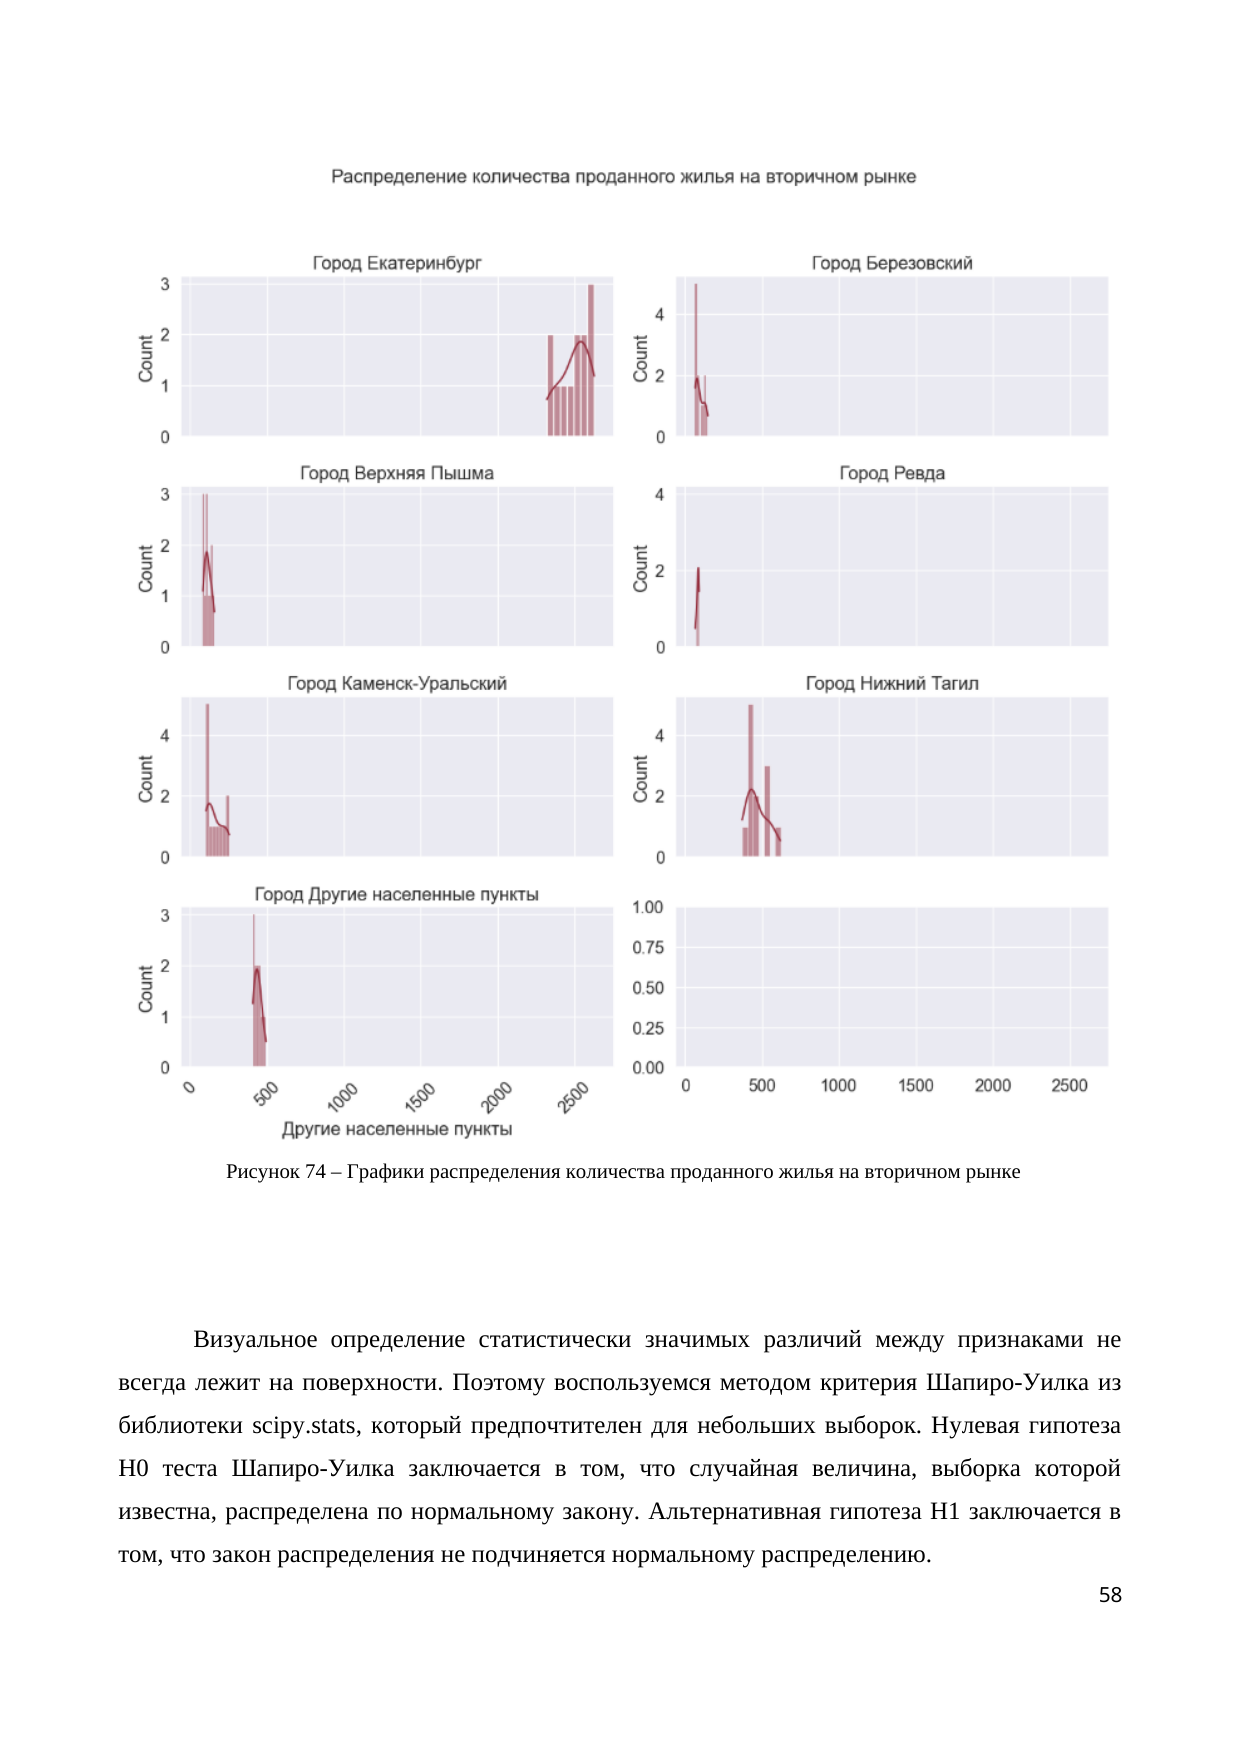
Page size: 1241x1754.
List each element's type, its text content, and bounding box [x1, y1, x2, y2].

text Визуальное определение статистически значимых различий между признаками не всегда лежит на поверхности. Поэтому воспользуемся методом критерия Шапиро-Уилка из библиотеки scipy.stats, который предпочтителен для небольших выборок. Нулевая гипотеза Н0 теста Шапиро-Уилка заключается в том, что случайная величина, выборка которой известна, распределена по нормальному закону. Альтернативная гипотеза Н1 заключается в том, что закон распределения не подчиняется нормальному распределению. [118, 1324, 1122, 1568]
picture [125, 161, 1130, 1145]
text Рисунок 74 – Графики распределения количества проданного жилья на вторичном рынке [125, 1158, 1122, 1183]
